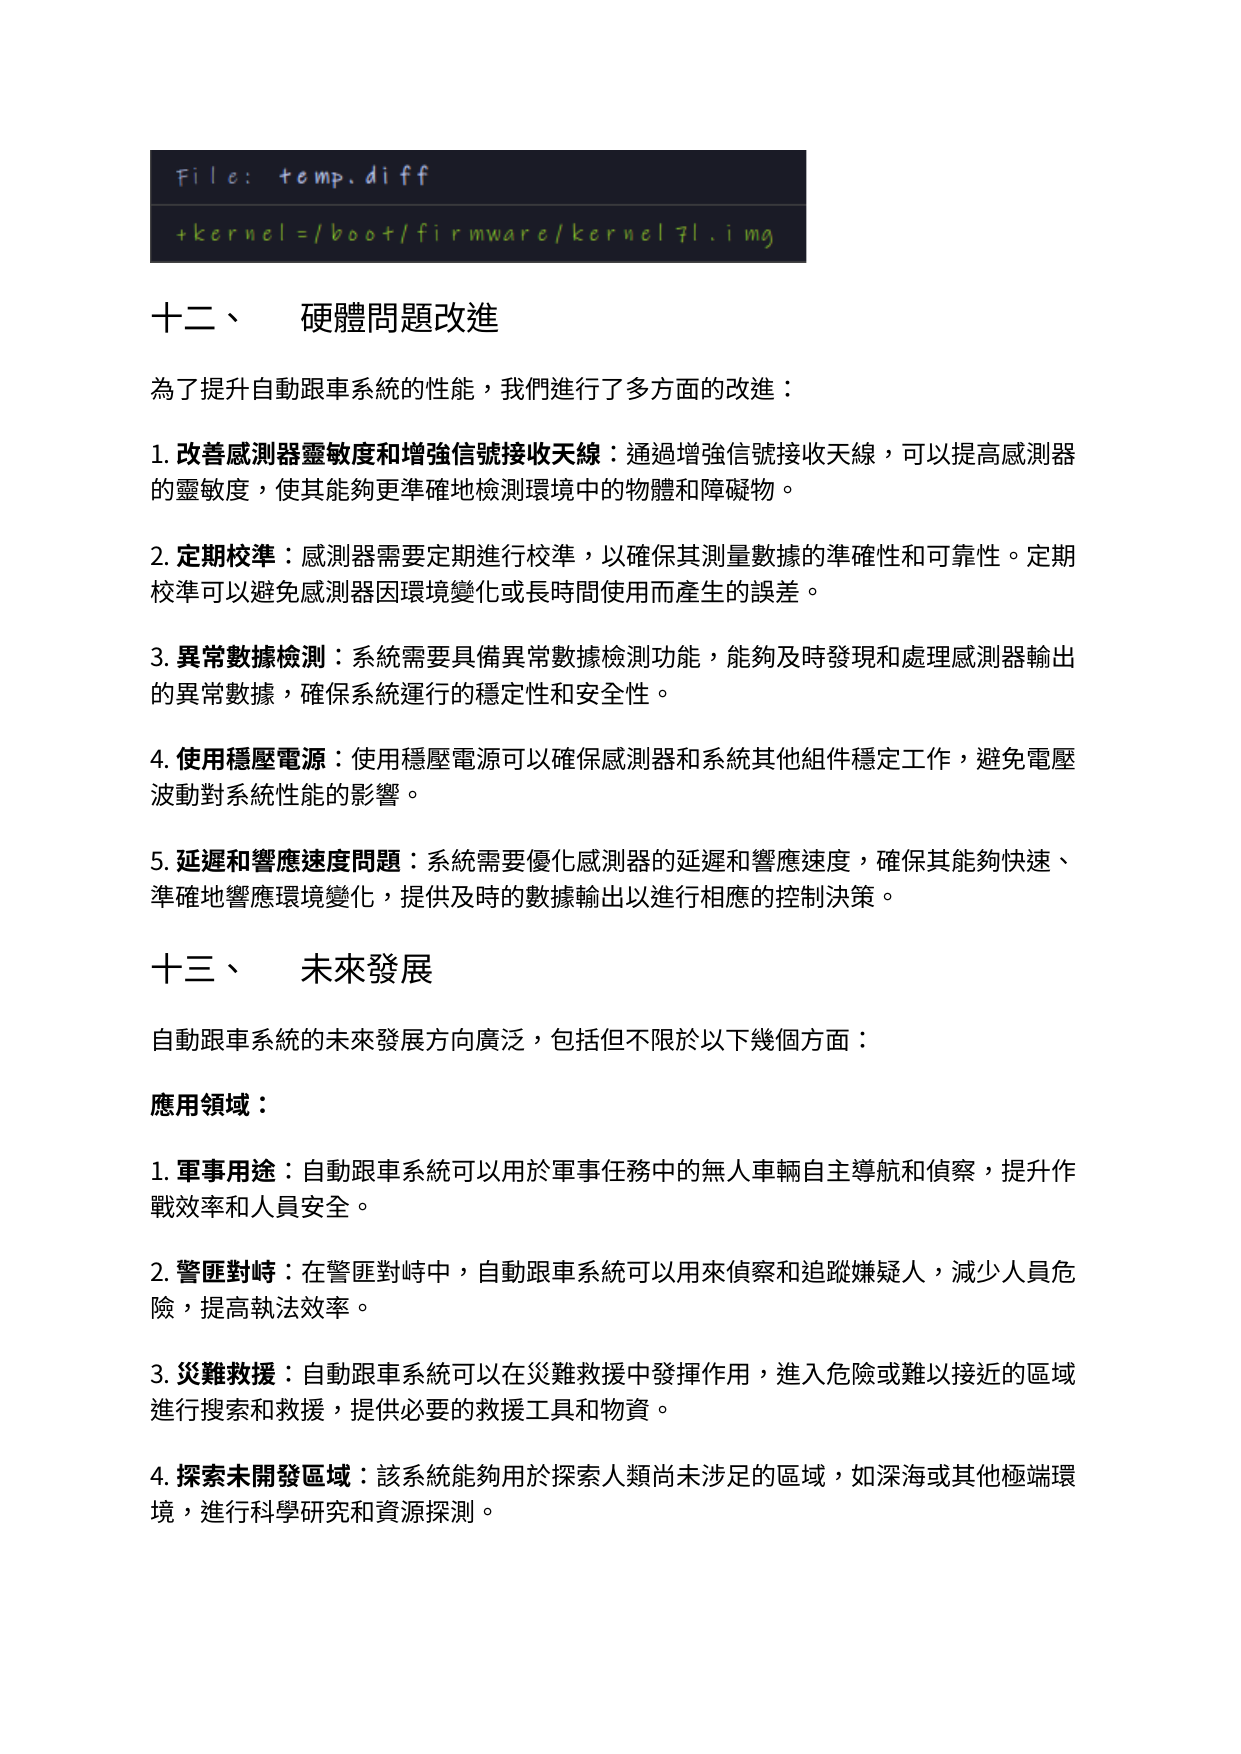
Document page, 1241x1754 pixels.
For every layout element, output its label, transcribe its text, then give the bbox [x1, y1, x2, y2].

text 應用領域： [150, 1086, 1090, 1122]
text 為了提升自動跟車系統的性能，我們進行了多方面的改進： [150, 369, 1090, 405]
text 3. 災難救援：自動跟車系統可以在災難救援中發揮作用，進入危險或難以接近的區域進行搜索和救援，提供必要的救援工具和物資。 [150, 1354, 1090, 1427]
text 1. 改善感測器靈敏度和增強信號接收天線：通過增強信號接收天線，可以提高感測器的靈敏度，使其能夠更準確地檢測環境中的物體和障礙物。 [150, 434, 1090, 507]
text 5. 延遲和響應速度問題：系統需要優化感測器的延遲和響應速度，確保其能夠快速、準確地響應環境變化，提供及時的數據輸出以進行相應的控制決策。 [150, 841, 1090, 914]
text 4. 使用穩壓電源：使用穩壓電源可以確保感測器和系統其他組件穩定工作，避免電壓波動對系統性能的影響。 [150, 739, 1090, 812]
list 未來發展 [150, 943, 1090, 991]
text 3. 異常數據檢測：系統需要具備異常數據檢測功能，能夠及時發現和處理感測器輸出的異常數據，確保系統運行的穩定性和安全性。 [150, 638, 1090, 710]
text 2. 定期校準：感測器需要定期進行校準，以確保其測量數據的準確性和可靠性。定期校準可以避免感測器因環境變化或長時間使用而產生的誤差。 [150, 536, 1090, 609]
text 自動跟車系統的未來發展方向廣泛，包括但不限於以下幾個方面： [150, 1020, 1090, 1056]
text 1. 軍事用途：自動跟車系統可以用於軍事任務中的無人車輛自主導航和偵察，提升作戰效率和人員安全。 [150, 1151, 1090, 1223]
picture [150, 150, 807, 263]
text 4. 探索未開發區域：該系統能夠用於探索人類尚未涉足的區域，如深海或其他極端環境，進行科學研究和資源探測。 [150, 1456, 1090, 1528]
list 硬體問題改進 [150, 292, 1090, 340]
text 2. 警匪對峙：在警匪對峙中，自動跟車系統可以用來偵察和追蹤嫌疑人，減少人員危險，提高執法效率。 [150, 1253, 1090, 1325]
